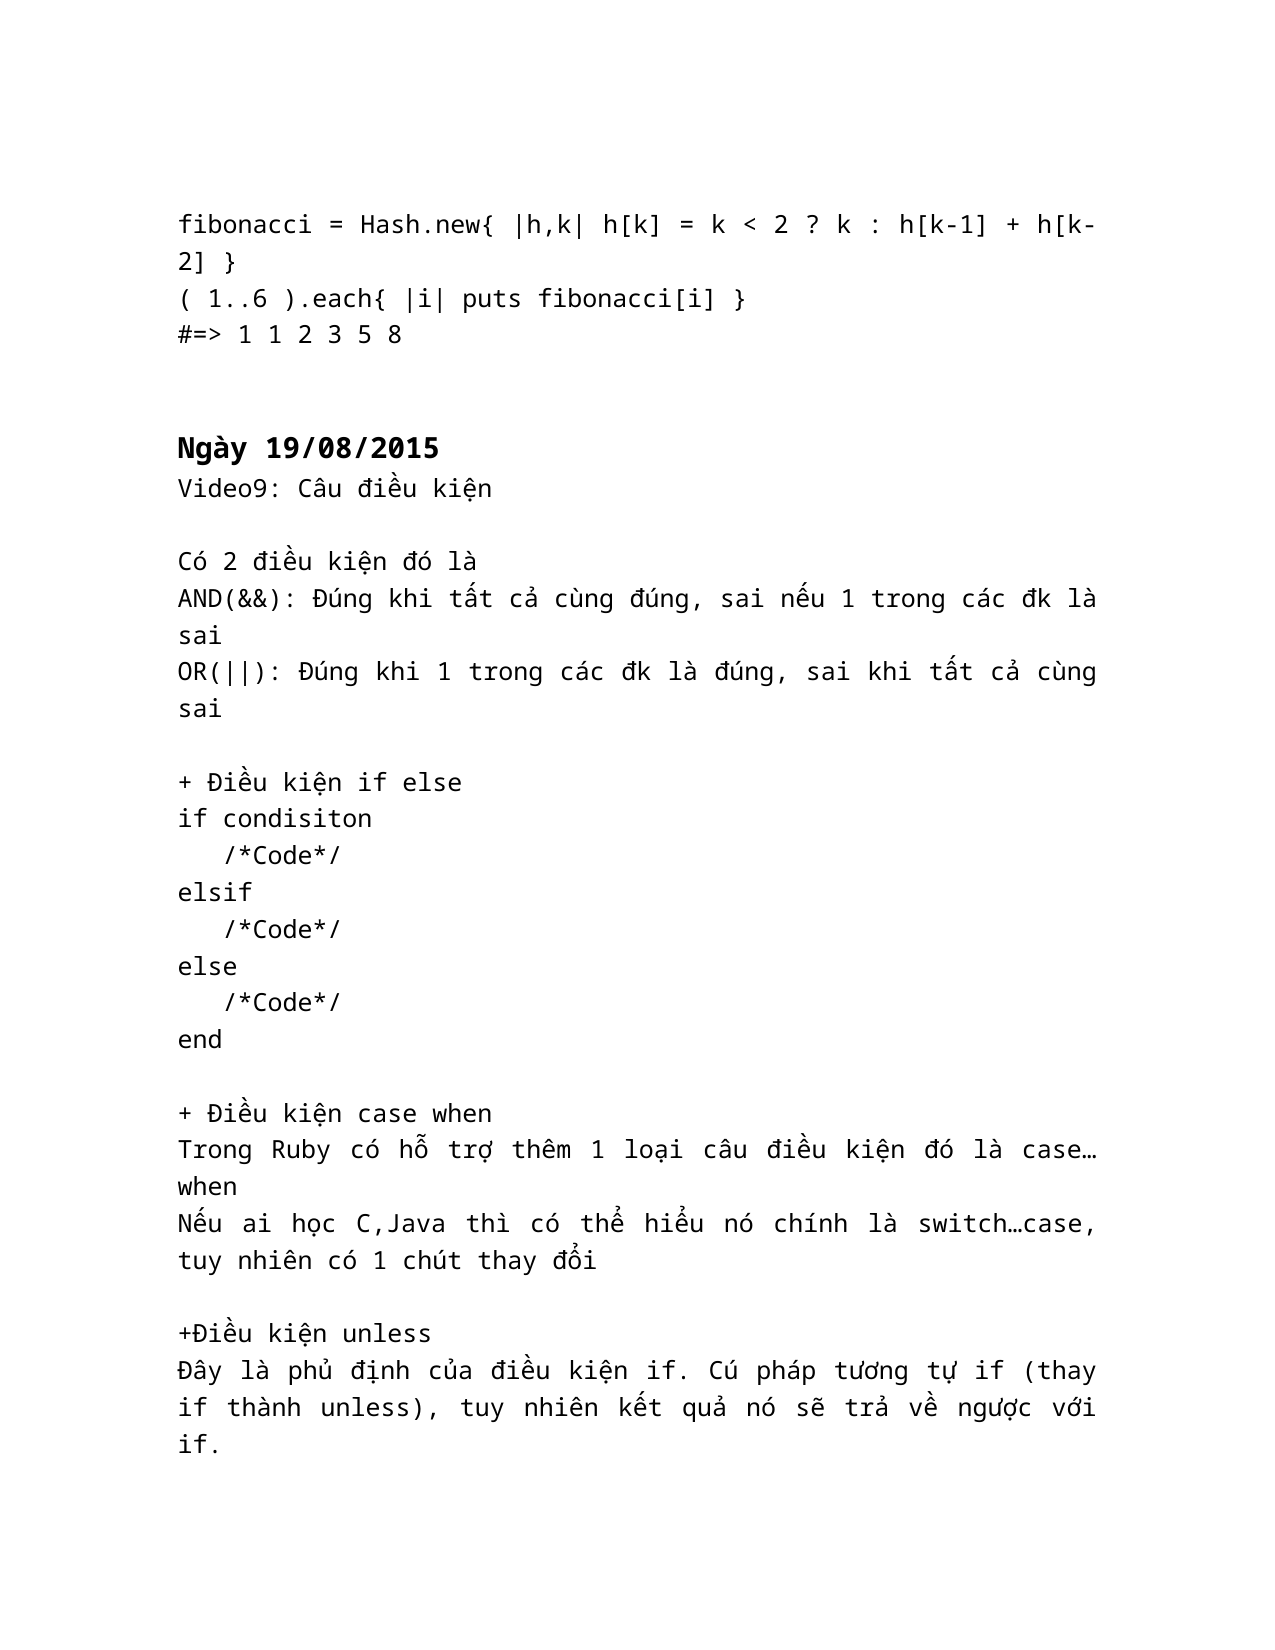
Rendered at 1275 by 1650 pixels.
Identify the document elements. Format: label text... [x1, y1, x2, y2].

text Đây là phủ định của điều kiện if. Cú pháp tương tự if (thay if thành unless), tuy nhiên kết quả nó sẽ trả về ngược với if. [177, 1353, 1098, 1460]
text OR(||): Đúng khi 1 trong các đk là đúng, sai khi tất cả cùng sai [177, 654, 1098, 725]
text AND(&&): Đúng khi tất cả cùng đúng, sai nếu 1 trong các đk là sai [177, 581, 1098, 651]
text /*Code*/ [177, 911, 1098, 946]
text Có 2 điều kiện đó là [177, 544, 1098, 578]
text + Điều kiện case when [177, 1095, 1098, 1129]
text /*Code*/ [177, 985, 1098, 1019]
text fibonacci = Hash.new{ |h,k| h[k] = k < 2 ? k : h[k-1] + h[k-2] } [177, 207, 1098, 278]
text +Điều kiện unless [177, 1316, 1098, 1350]
text #=> 1 1 2 3 5 8 [177, 317, 1098, 351]
text Trong Ruby có hỗ trợ thêm 1 loại câu điều kiện đó là case…when [177, 1132, 1098, 1203]
text Nếu ai học C,Java thì có thể hiểu nó chính là switch…case, tuy nhiên có 1 chút thay đổi [177, 1206, 1098, 1276]
text else [177, 948, 1098, 982]
text Ngày 19/08/2015 [177, 427, 1098, 467]
text + Điều kiện if else [177, 764, 1098, 798]
text Video9: Câu điều kiện [177, 470, 1098, 504]
text if condisiton [177, 801, 1098, 835]
text ( 1..6 ).each{ |i| puts fibonacci[i] } [177, 280, 1098, 314]
text end [177, 1022, 1098, 1056]
text /*Code*/ [177, 838, 1098, 872]
text elsif [177, 875, 1098, 909]
